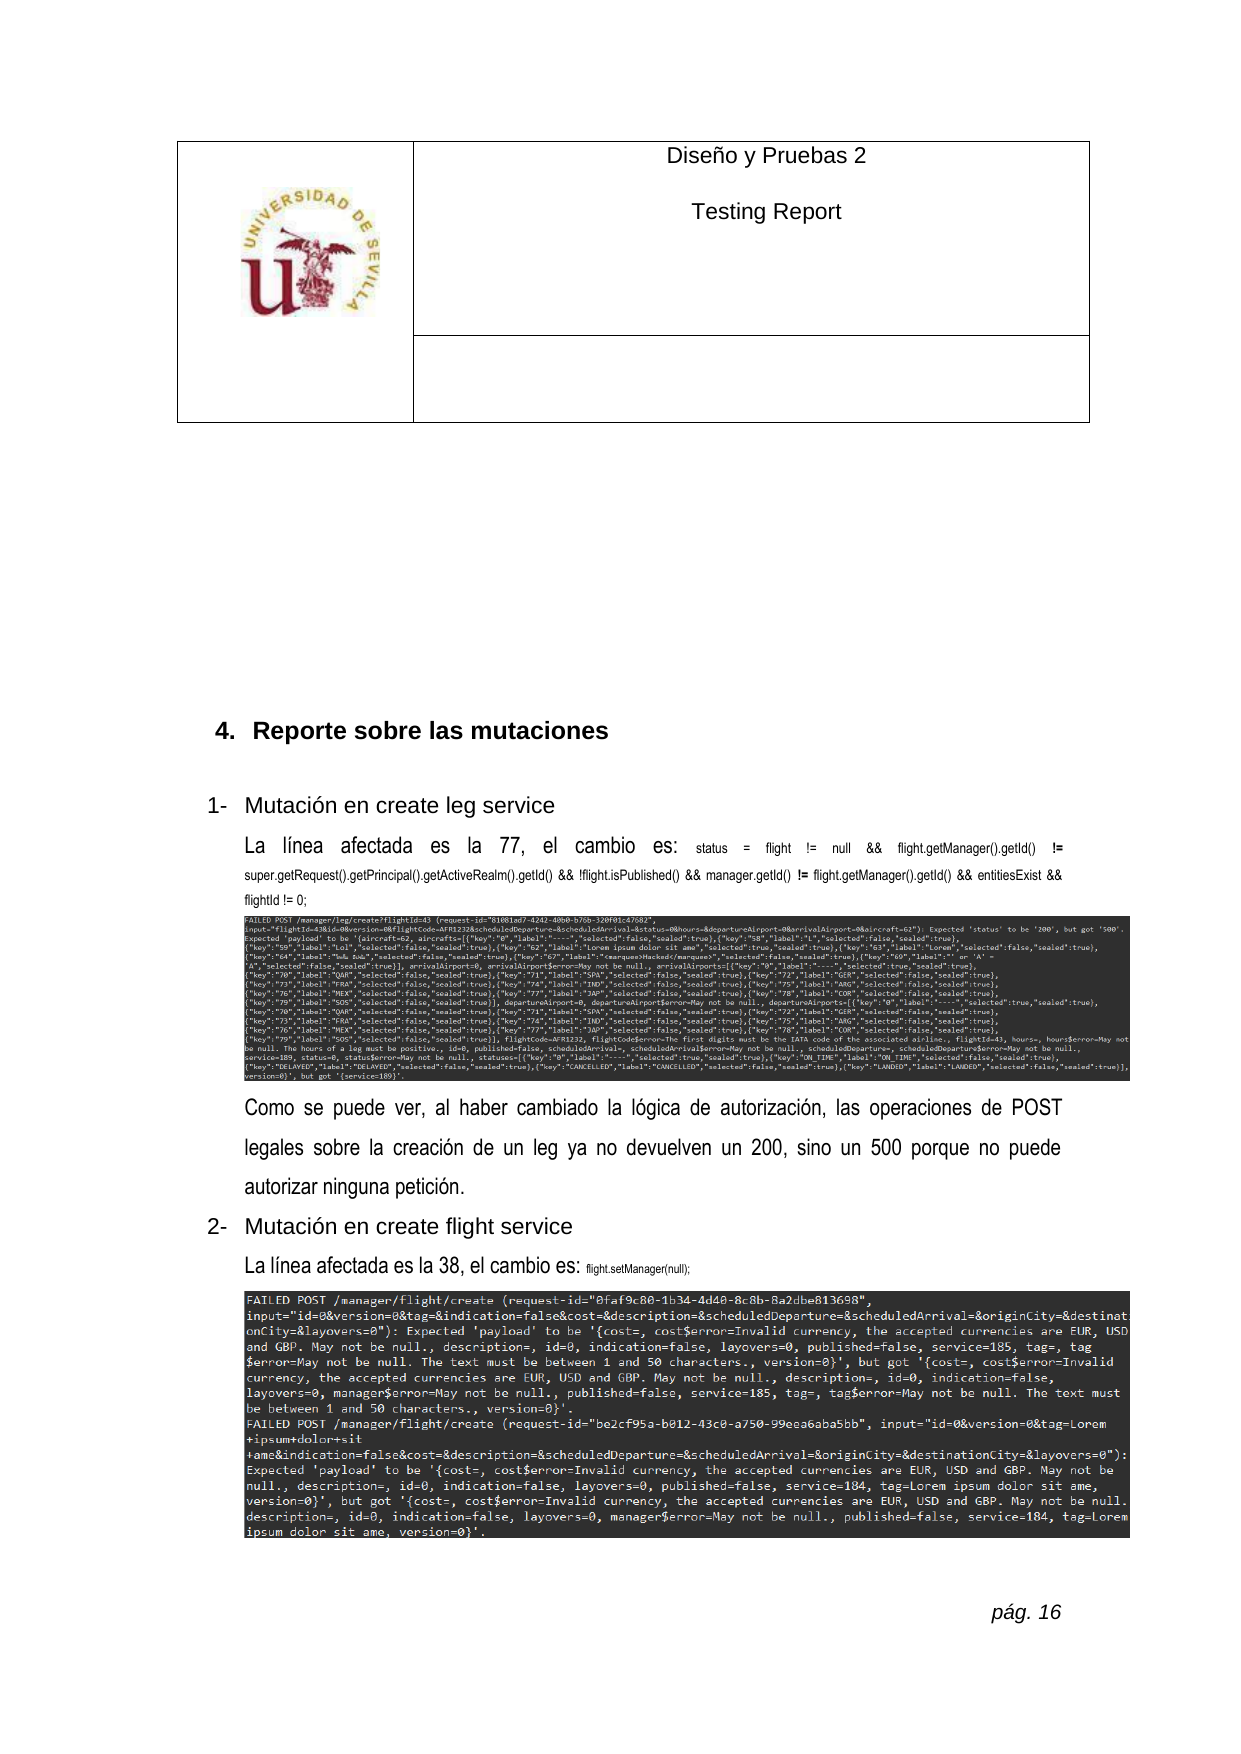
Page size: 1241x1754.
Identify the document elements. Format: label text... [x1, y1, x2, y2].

list Como se puede ver, al haber cambiado la lógica de autorización, las operaciones de POST legales sobre la creación de un leg ya no devuelven un 200, sino un 500 porque no puede autorizar ninguna petición. [244, 1094, 1063, 1199]
list Mutación en create leg service [207, 792, 1063, 818]
subtitle Reporte sobre las mutaciones [215, 716, 1063, 744]
picture [244, 1291, 1130, 1538]
list La línea afectada es la 77, el cambio es: status = flight != null && flight.getManager().getId() != super.getRequest().getPrincipal().getActiveRealm().getId() && !flight.isPublished() && manager.getId() != flight.getManager().getId() && entitiesExist && flightId != 0; [244, 832, 1063, 908]
picture [244, 916, 1130, 1081]
picture [240, 187, 381, 317]
list La línea afectada es la 38, el cambio es: flight.setManager(null); [244, 1252, 1063, 1278]
list Mutación en create flight service [207, 1213, 1063, 1239]
